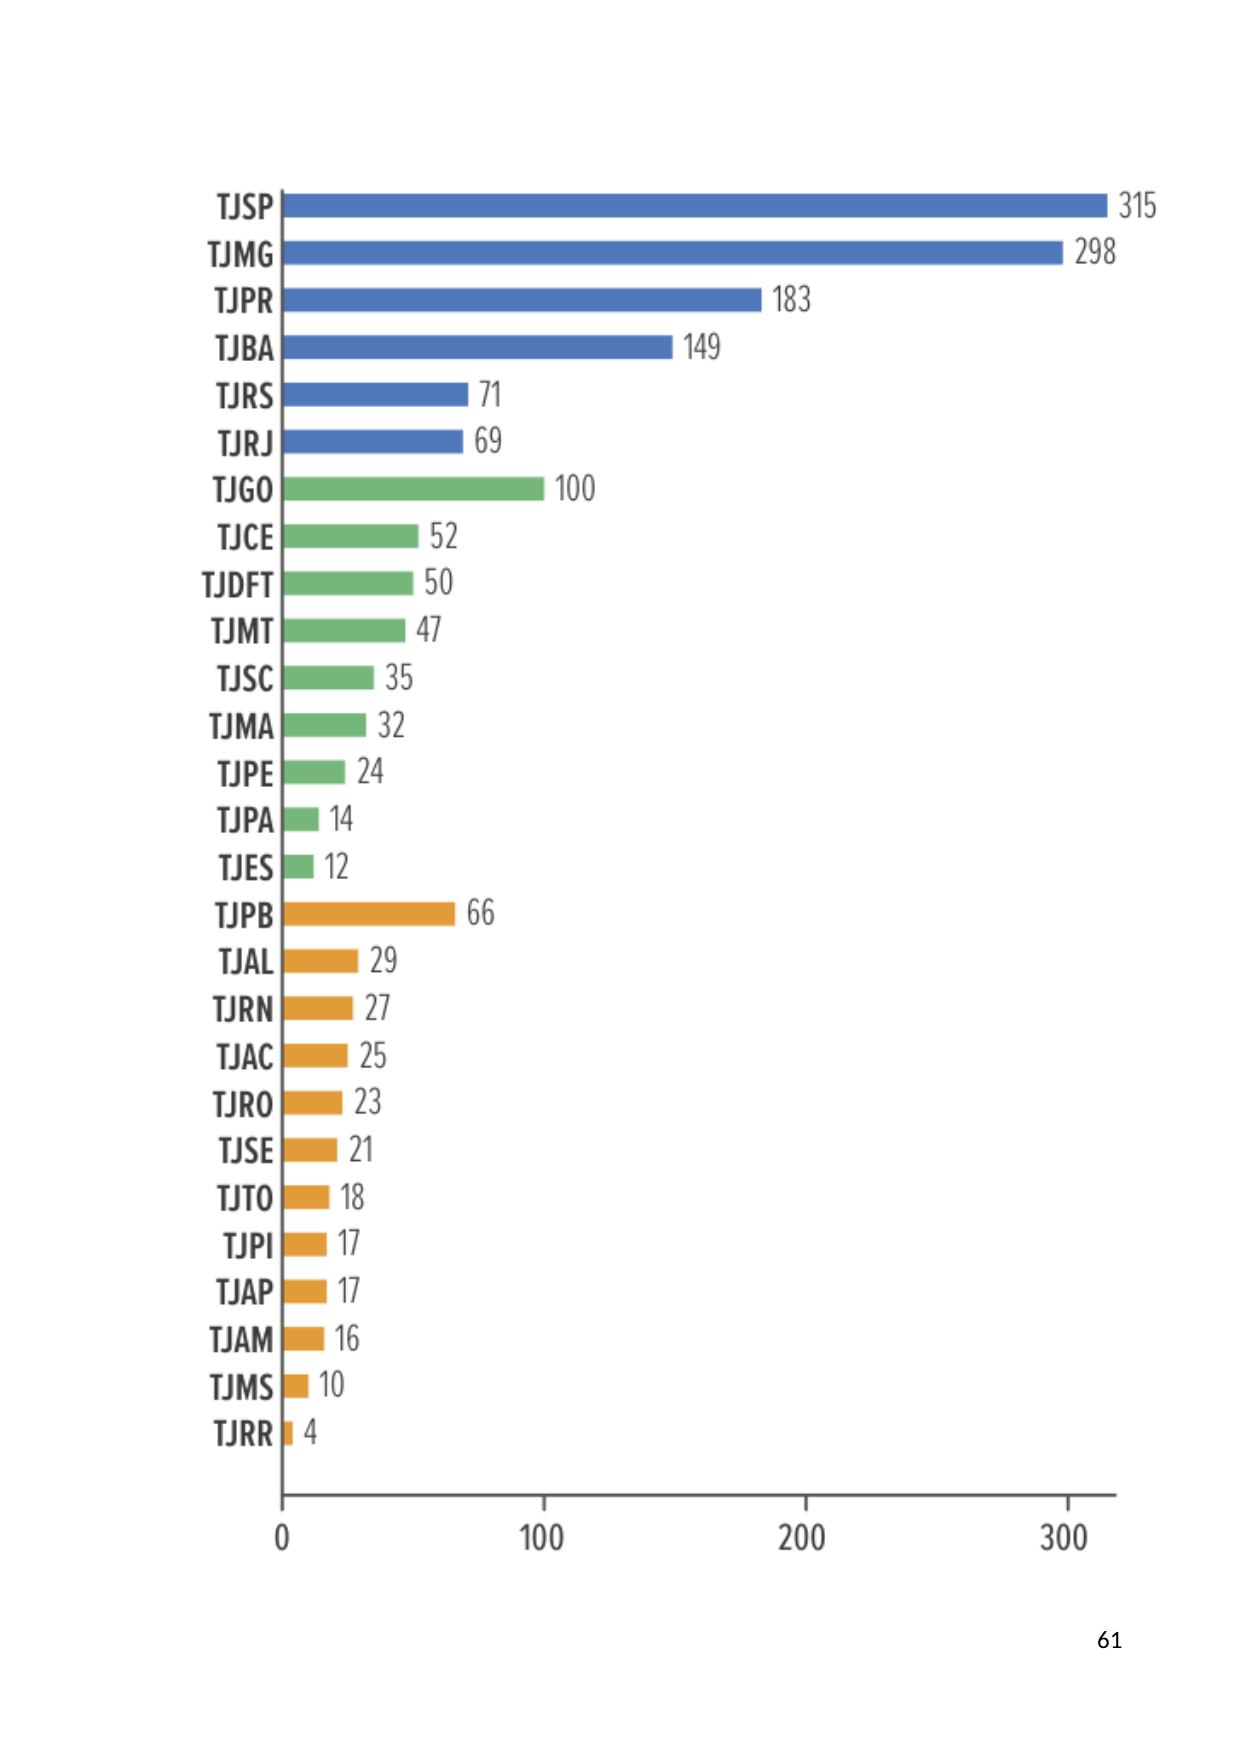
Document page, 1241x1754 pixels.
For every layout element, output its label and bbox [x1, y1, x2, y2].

picture [196, 177, 1171, 1557]
